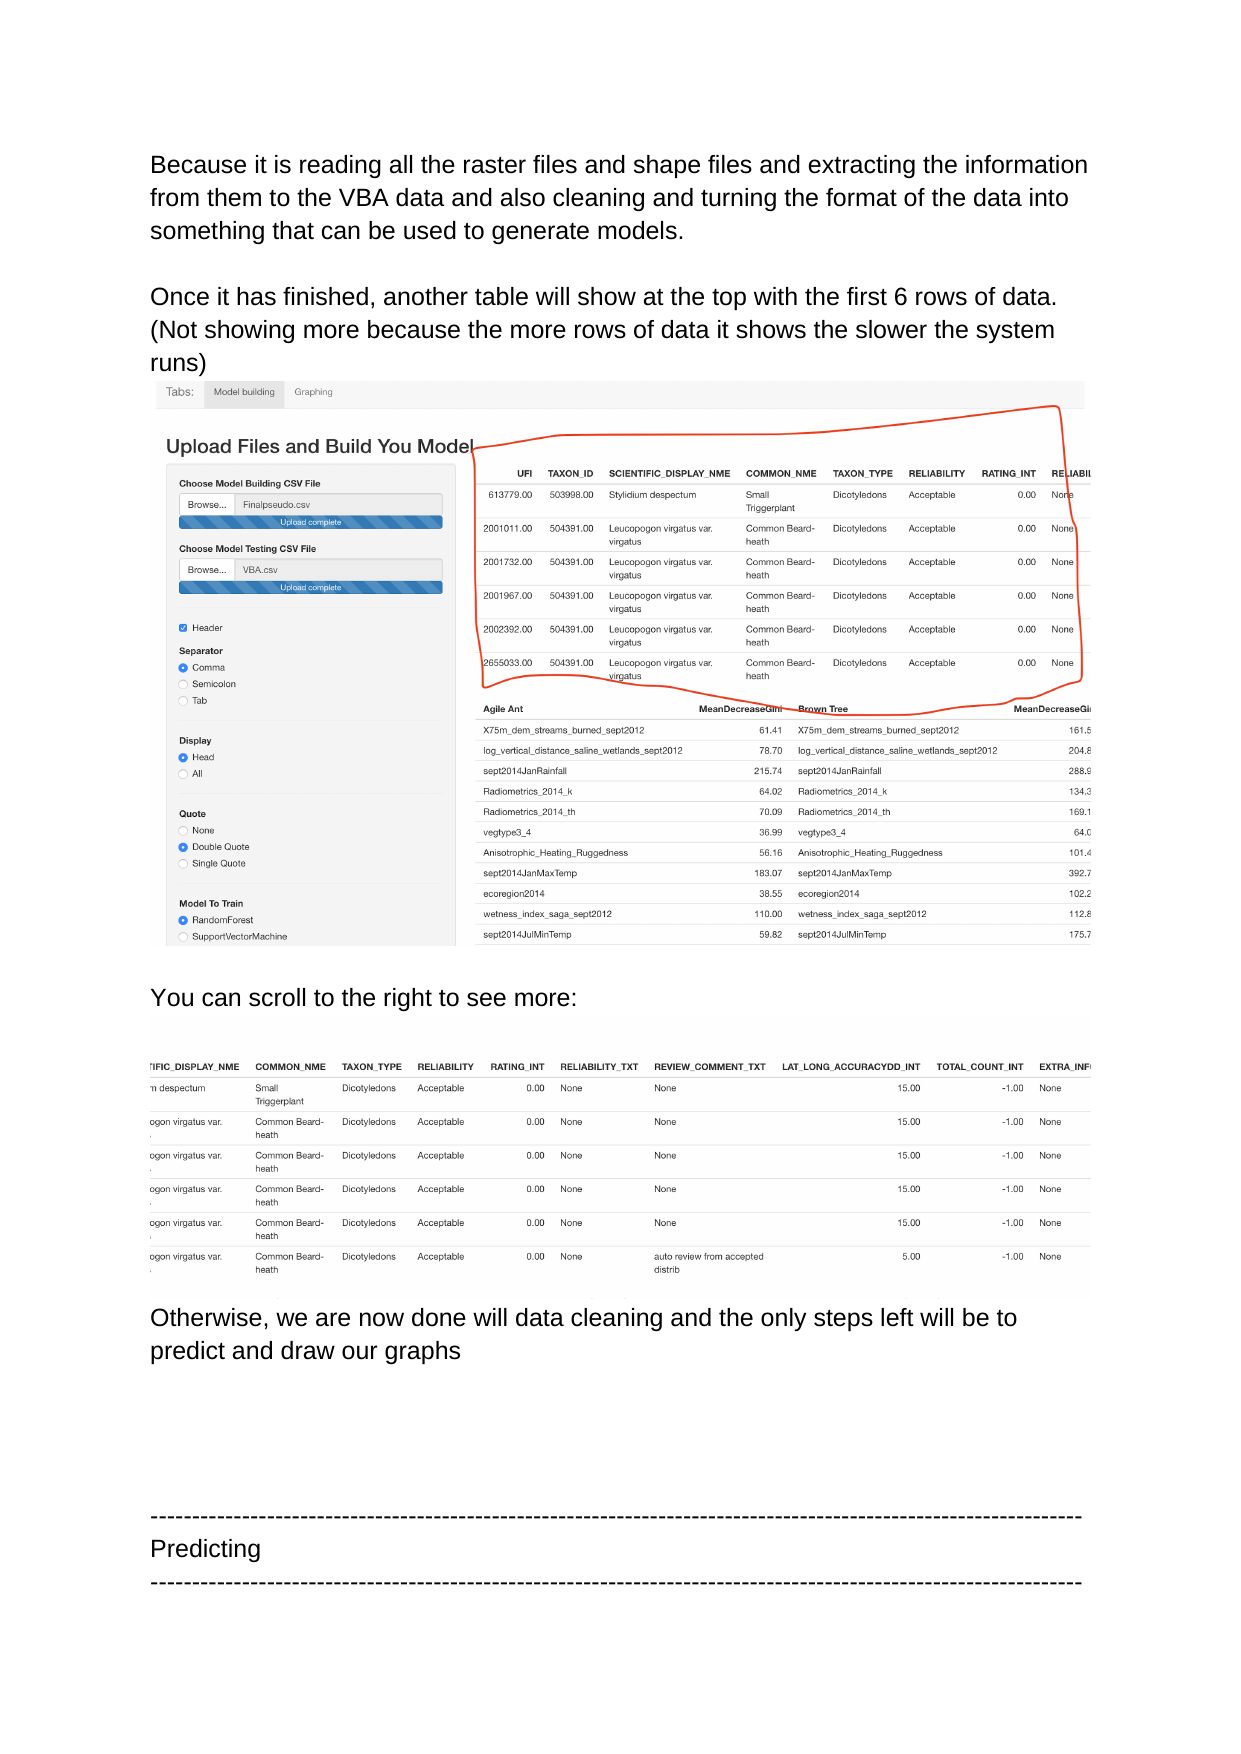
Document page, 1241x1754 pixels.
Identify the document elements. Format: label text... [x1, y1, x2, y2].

text You can scroll to the right to see more: [150, 983, 1090, 1011]
text Once it has finished, another table will show at the top with the first 6 rows of data. [150, 282, 1090, 311]
picture [150, 381, 1091, 946]
text Otherwise, we are now done will data cleaning and the only steps left will be to predict and draw our graphs [150, 1303, 1090, 1364]
text (Not showing more because the more rows of data it shows the slower the system runs) [150, 315, 1090, 377]
picture [150, 1015, 1091, 1299]
text ---------------------------------------------------------------------------------------------------------------- [150, 1501, 1090, 1530]
text ---------------------------------------------------------------------------------------------------------------- [150, 1567, 1090, 1596]
text Because it is reading all the raster files and shape files and extracting the information from them to the VBA data and also cleaning and turning the format of the data into something that can be used to generate models. [150, 150, 1090, 245]
text Predicting [150, 1534, 1090, 1563]
